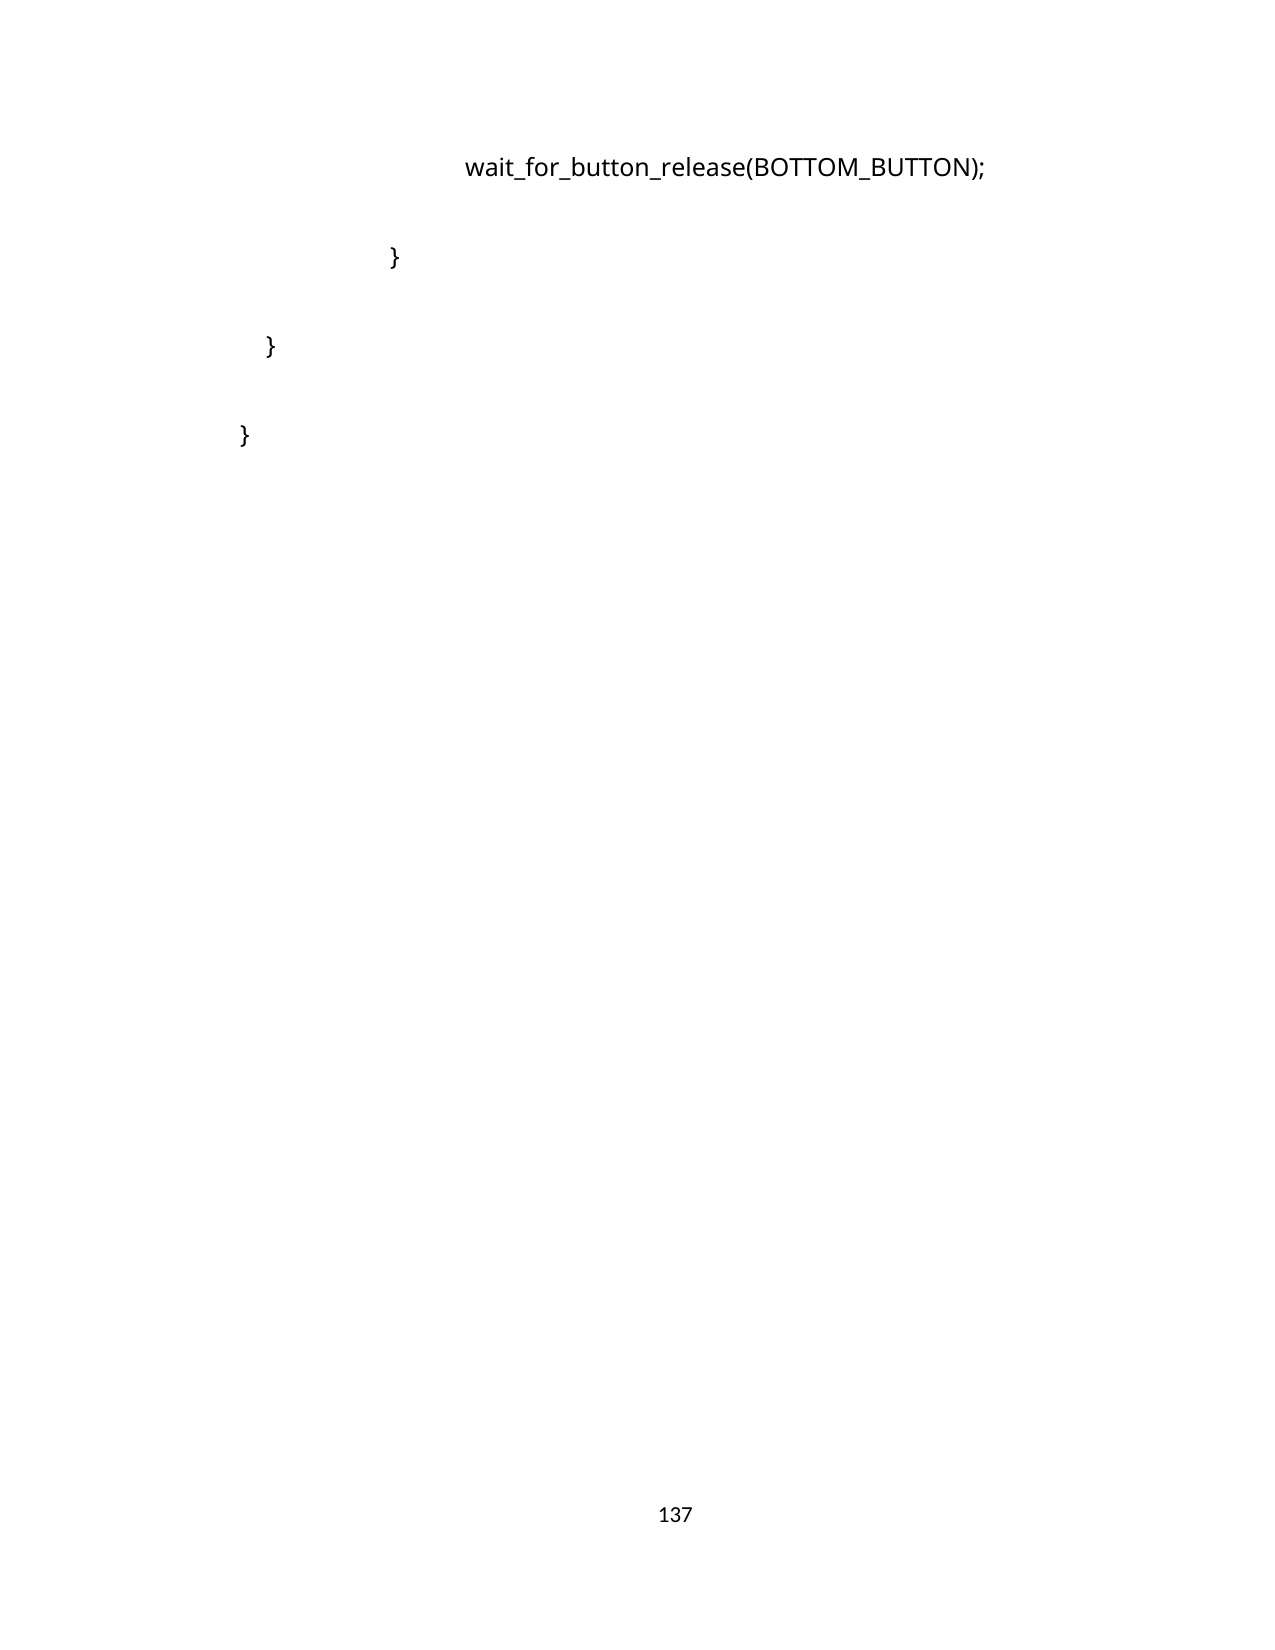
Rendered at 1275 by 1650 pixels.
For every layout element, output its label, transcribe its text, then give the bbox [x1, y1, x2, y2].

text wait_for_button_release(BOTTOM_BUTTON); [240, 150, 1110, 184]
text } [240, 417, 1110, 451]
text } [240, 328, 1110, 362]
text } [240, 239, 1110, 273]
